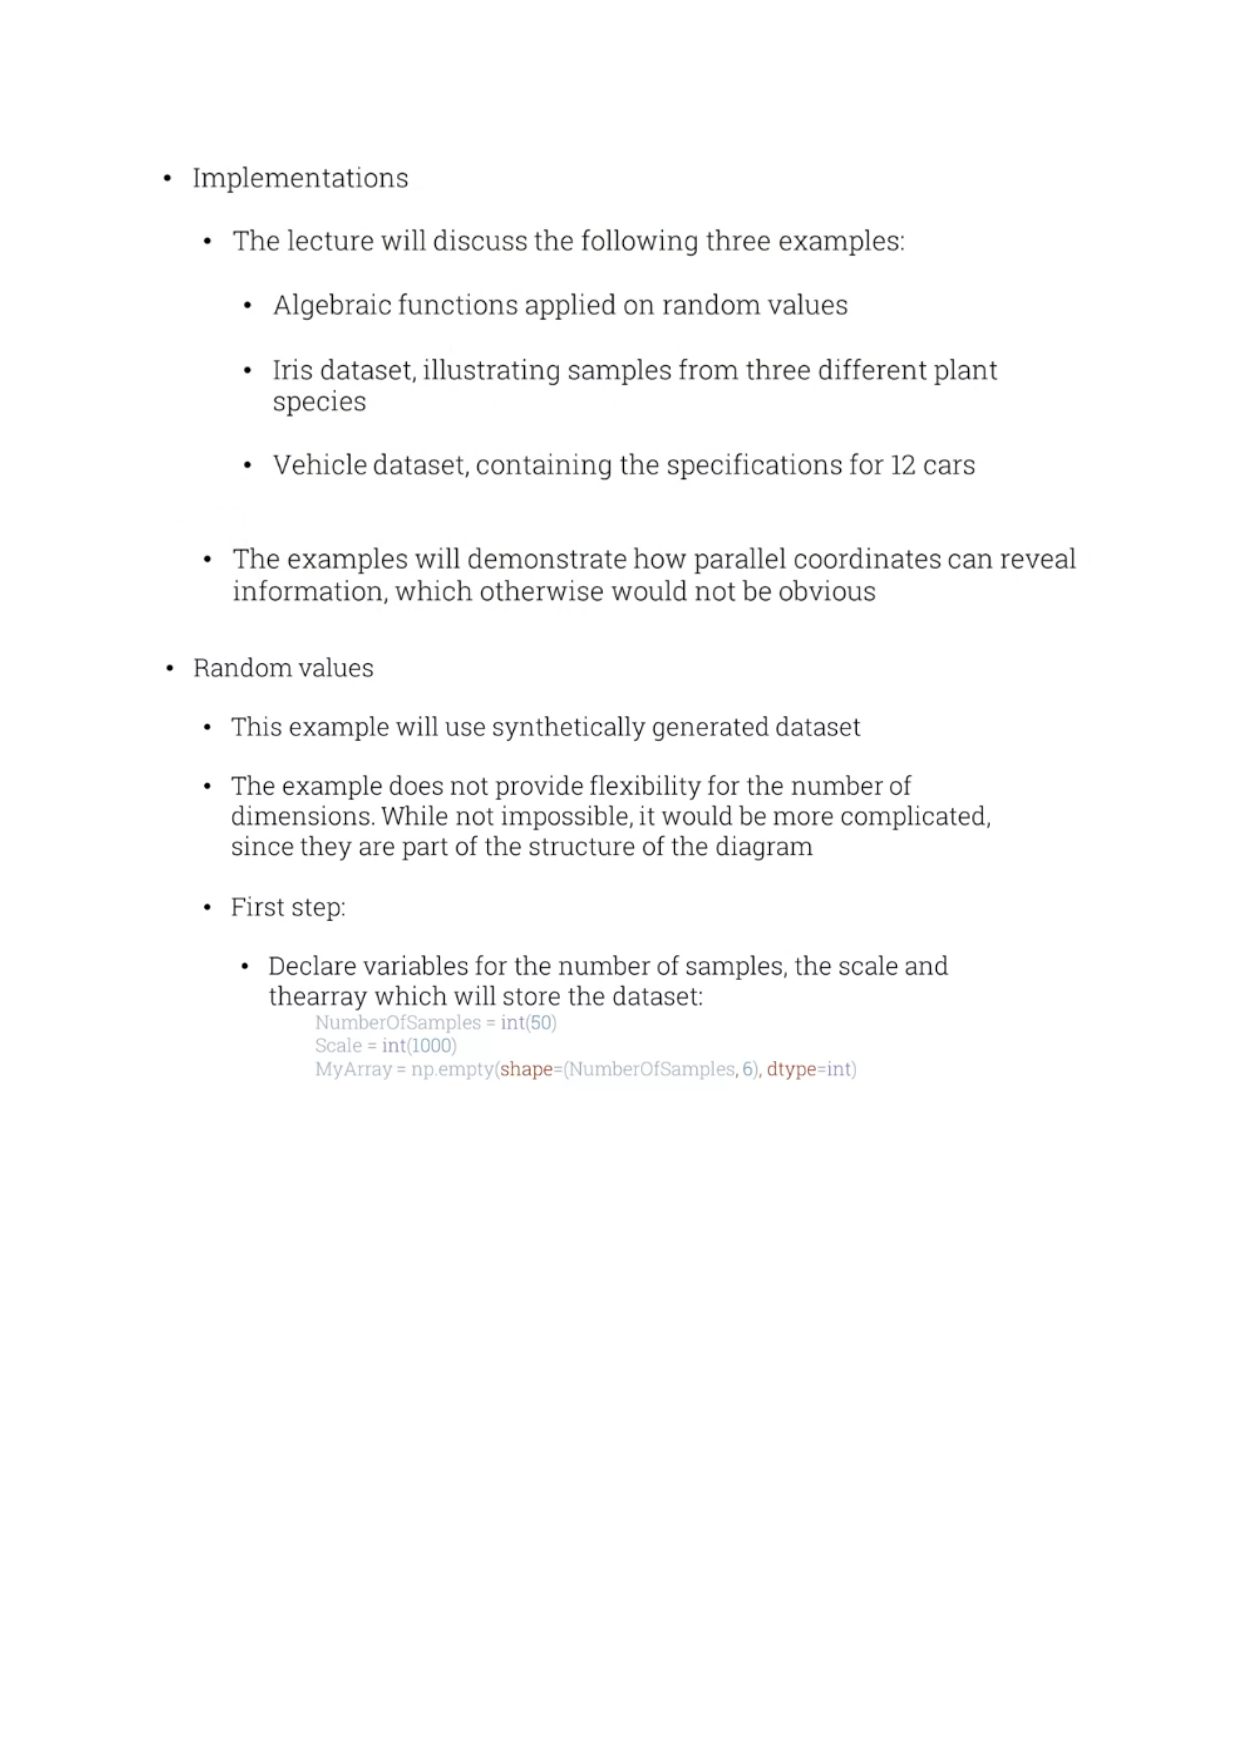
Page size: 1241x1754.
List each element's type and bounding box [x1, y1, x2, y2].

picture [150, 642, 1091, 1133]
picture [150, 150, 1091, 624]
